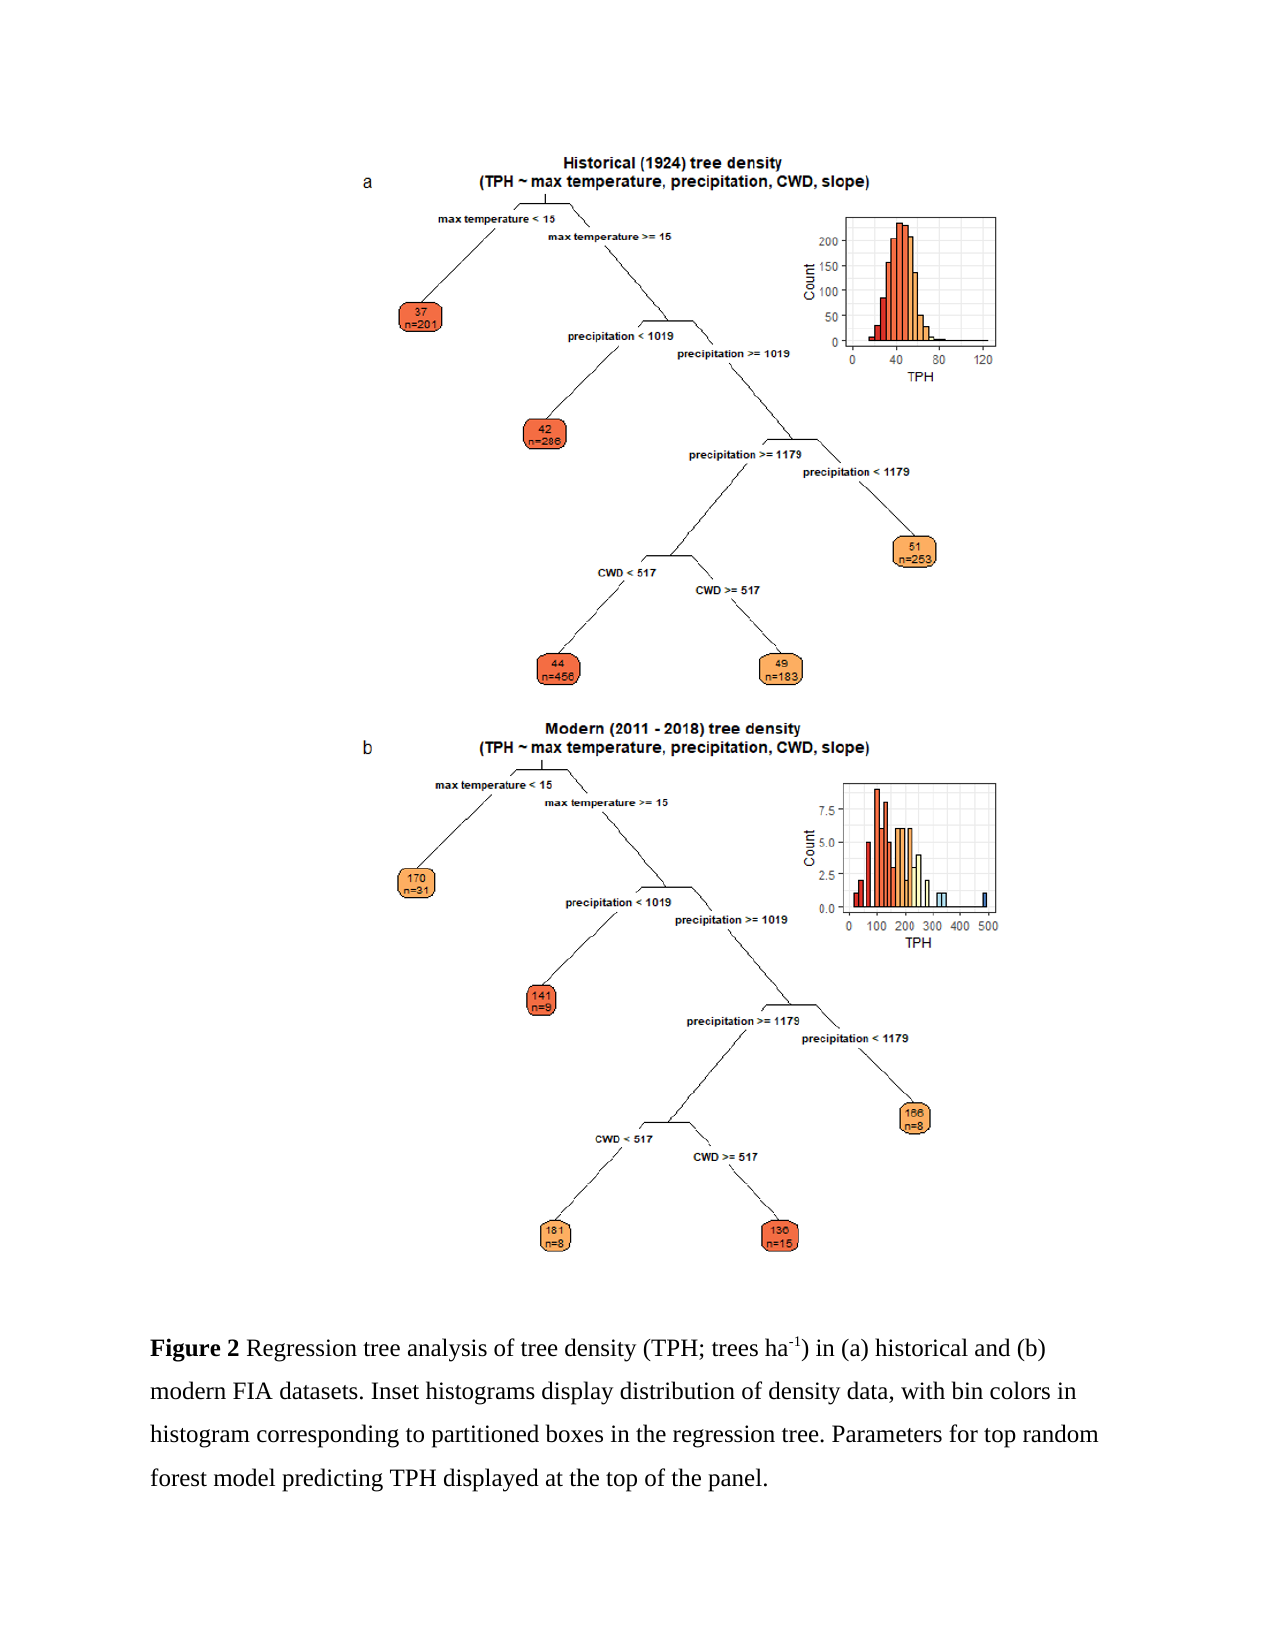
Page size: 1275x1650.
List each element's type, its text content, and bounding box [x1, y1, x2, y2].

text Figure 2 Regression tree analysis of tree density (TPH; trees ha-1) in (a) historical and (b) modern FIA datasets. Inset histograms display distribution of density data, with bin colors in histogram corresponding to partitioned boxes in the regression tree. Parameters for top random forest model predicting TPH displayed at the top of the panel. [150, 1333, 1125, 1491]
picture [326, 150, 1024, 1319]
